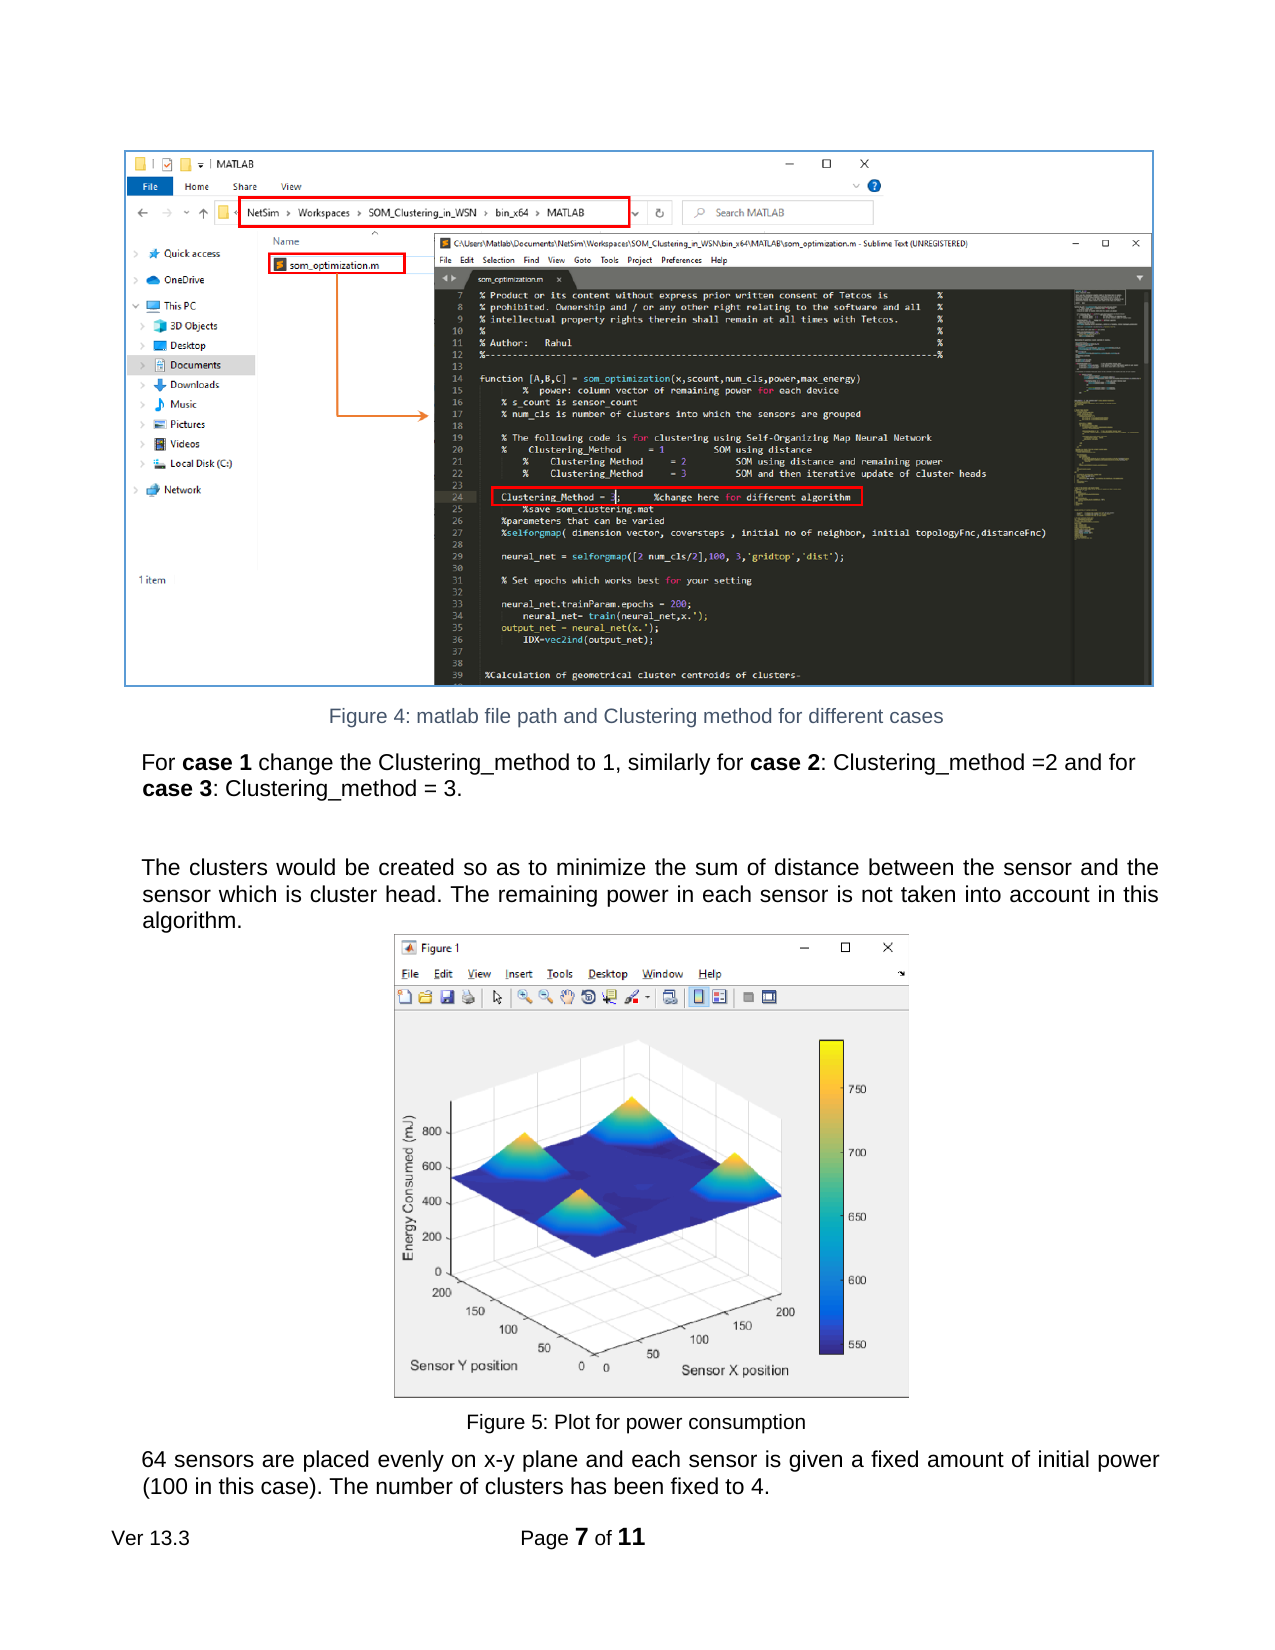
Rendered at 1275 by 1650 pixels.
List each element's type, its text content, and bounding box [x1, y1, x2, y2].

text The clusters would be created so as to minimize the sum of distance between the sensor and the sensor which is cluster head. The remaining power in each sensor is not taken into account in this algorithm. [141, 854, 1161, 933]
text 64 sensors are placed evenly on x-y plane and each sensor is given a fixed amount of initial power (100 in this case). The number of clusters has been fixed to 4. [141, 1446, 1161, 1499]
picture [393, 933, 909, 1398]
text For case 1 change the Clustering_method to 1, similarly for case 2: Clustering_method =2 and for case 3: Clustering_method = 3. [141, 749, 1161, 802]
text Figure 5: Plot for power consumption [111, 1410, 1162, 1434]
text Figure 4: matlab file path and Clustering method for different cases [111, 704, 1162, 728]
picture [126, 152, 1152, 685]
